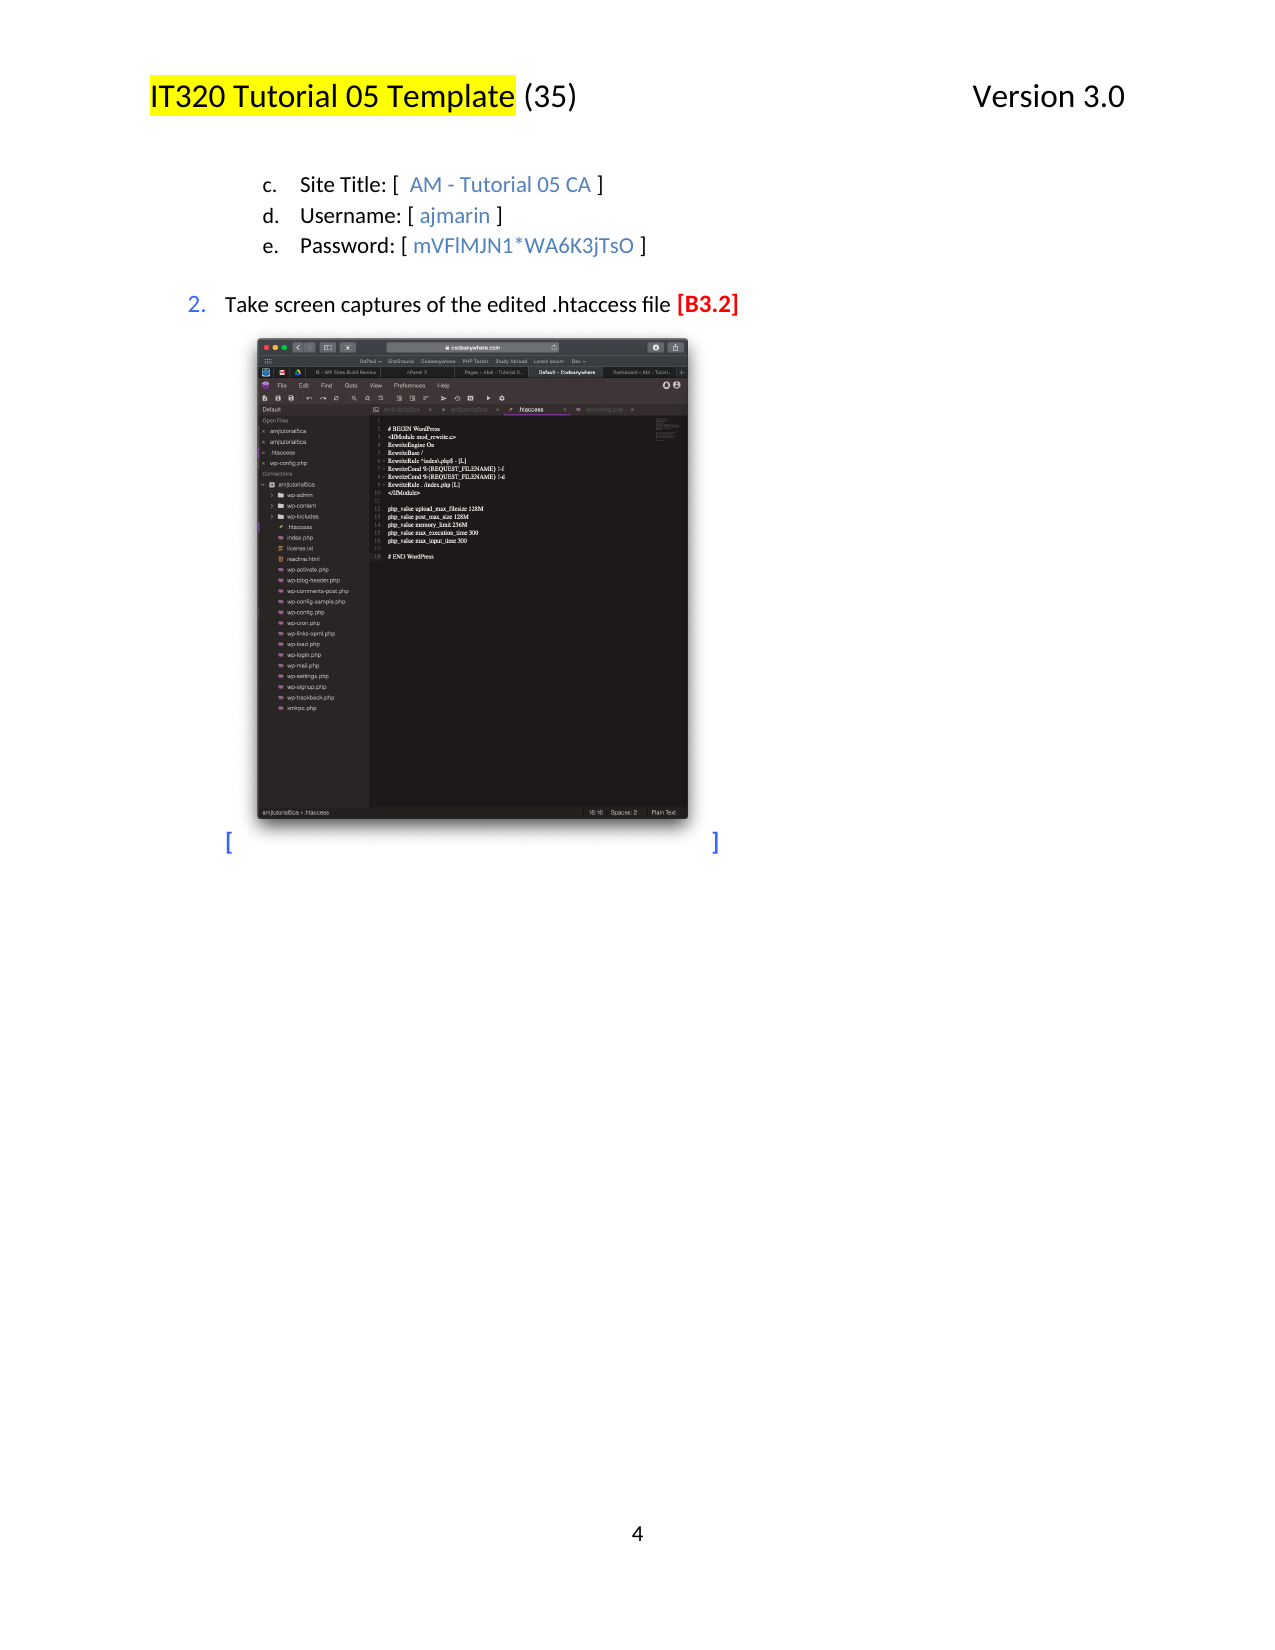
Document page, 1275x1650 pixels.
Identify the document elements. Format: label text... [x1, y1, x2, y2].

list Password: [ mVFlMJN1*WA6K3jTsO ] [262, 229, 1125, 288]
list Site Title: [ AM - Tutorial 05 CA ] [262, 168, 1125, 199]
list Username: [ ajmarin ] [262, 199, 1125, 229]
picture [233, 323, 712, 851]
